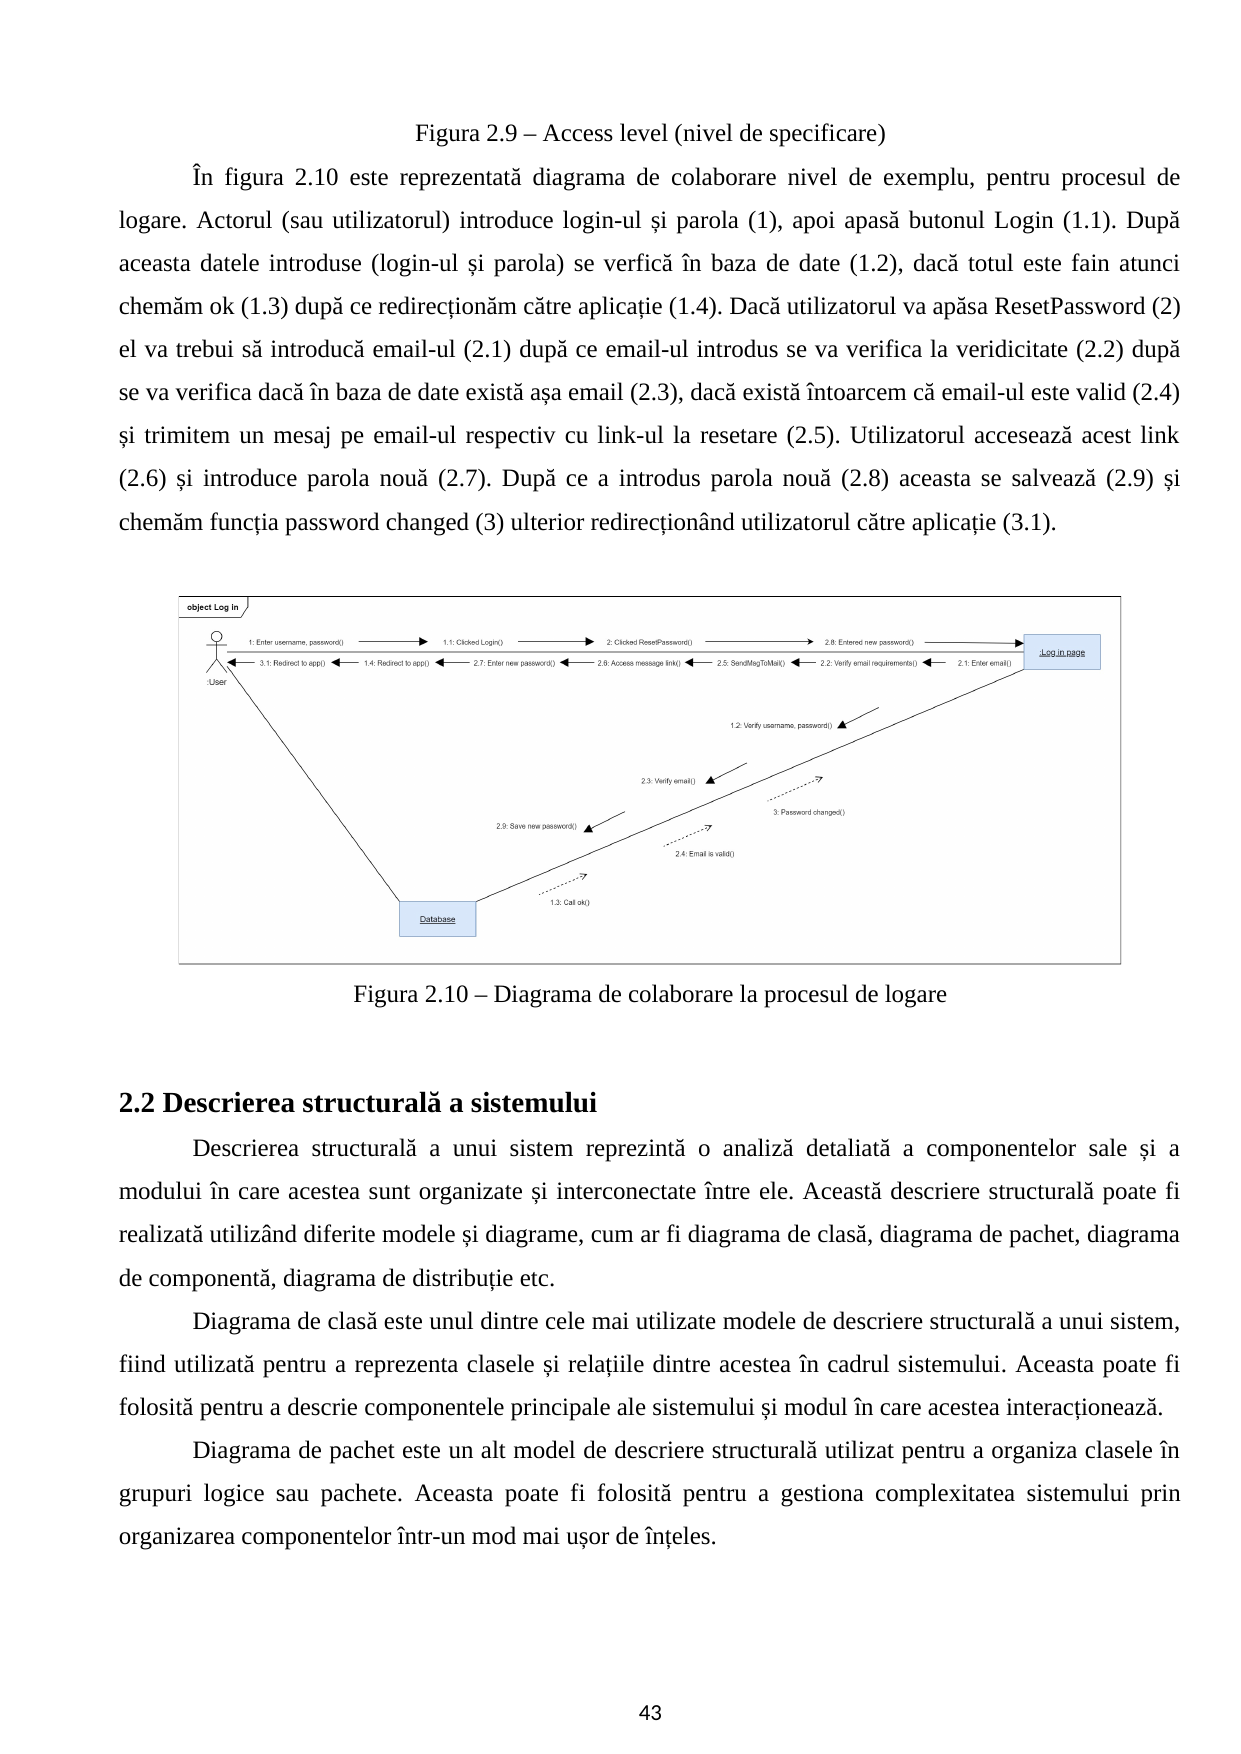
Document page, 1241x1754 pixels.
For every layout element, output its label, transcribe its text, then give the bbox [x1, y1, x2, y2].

text În figura 2.10 este reprezentată diagrama de colaborare nivel de exemplu, pentru procesul de logare. Actorul (sau utilizatorul) introduce login-ul și parola (1), apoi apasă butonul Login (1.1). După aceasta datele introduse (login-ul și parola) se verfică în baza de date (1.2), dacă totul este fain atunci chemăm ok (1.3) după ce redirecționăm către aplicație (1.4). Dacă utilizatorul va apăsa ResetPassword (2) el va trebui să introducă email-ul (2.1) după ce email-ul introdus se va verifica la veridicitate (2.2) după se va verifica dacă în baza de date există așa email (2.3), dacă există întoarcem că email-ul este valid (2.4) și trimitem un mesaj pe email-ul respectiv cu link-ul la resetare (2.5). Utilizatorul accesează acest link (2.6) și introduce parola nouă (2.7). După ce a introdus parola nouă (2.8) aceasta se salvează (2.9) și chemăm funcția password changed (3) ulterior redirecționând utilizatorul către aplicație (3.1). [118, 162, 1182, 535]
text Figura 2.10 – Diagrama de colaborare la procesul de logare [118, 979, 1182, 1008]
text Descrierea structurală a unui sistem reprezintă o analiză detaliată a componentelor sale și a modului în care acestea sunt organizate și interconectate între ele. Această descriere structurală poate fi realizată utilizând diferite modele și diagrame, cum ar fi diagrama de clasă, diagrama de pachet, diagrama de componentă, diagrama de distribuție etc. [118, 1133, 1182, 1291]
subtitle 2.2 Descrierea structurală a sistemului [118, 1085, 1182, 1118]
text Diagrama de pachet este un alt model de descriere structurală utilizat pentru a organiza clasele în grupuri logice sau pachete. Aceasta poate fi folosită pentru a gestiona complexitatea sistemului prin organizarea componentelor într-un mod mai ușor de înțeles. [118, 1435, 1182, 1550]
text Diagrama de clasă este unul dintre cele mai utilizate modele de descriere structurală a unui sistem, fiind utilizată pentru a reprezenta clasele și relațiile dintre acestea în cadrul sistemului. Aceasta poate fi folosită pentru a descrie componentele principale ale sistemului și modul în care acestea interacționează. [118, 1306, 1182, 1421]
text Figura 2.9 – Access level (nivel de specificare) [118, 118, 1182, 147]
picture [178, 596, 1122, 965]
